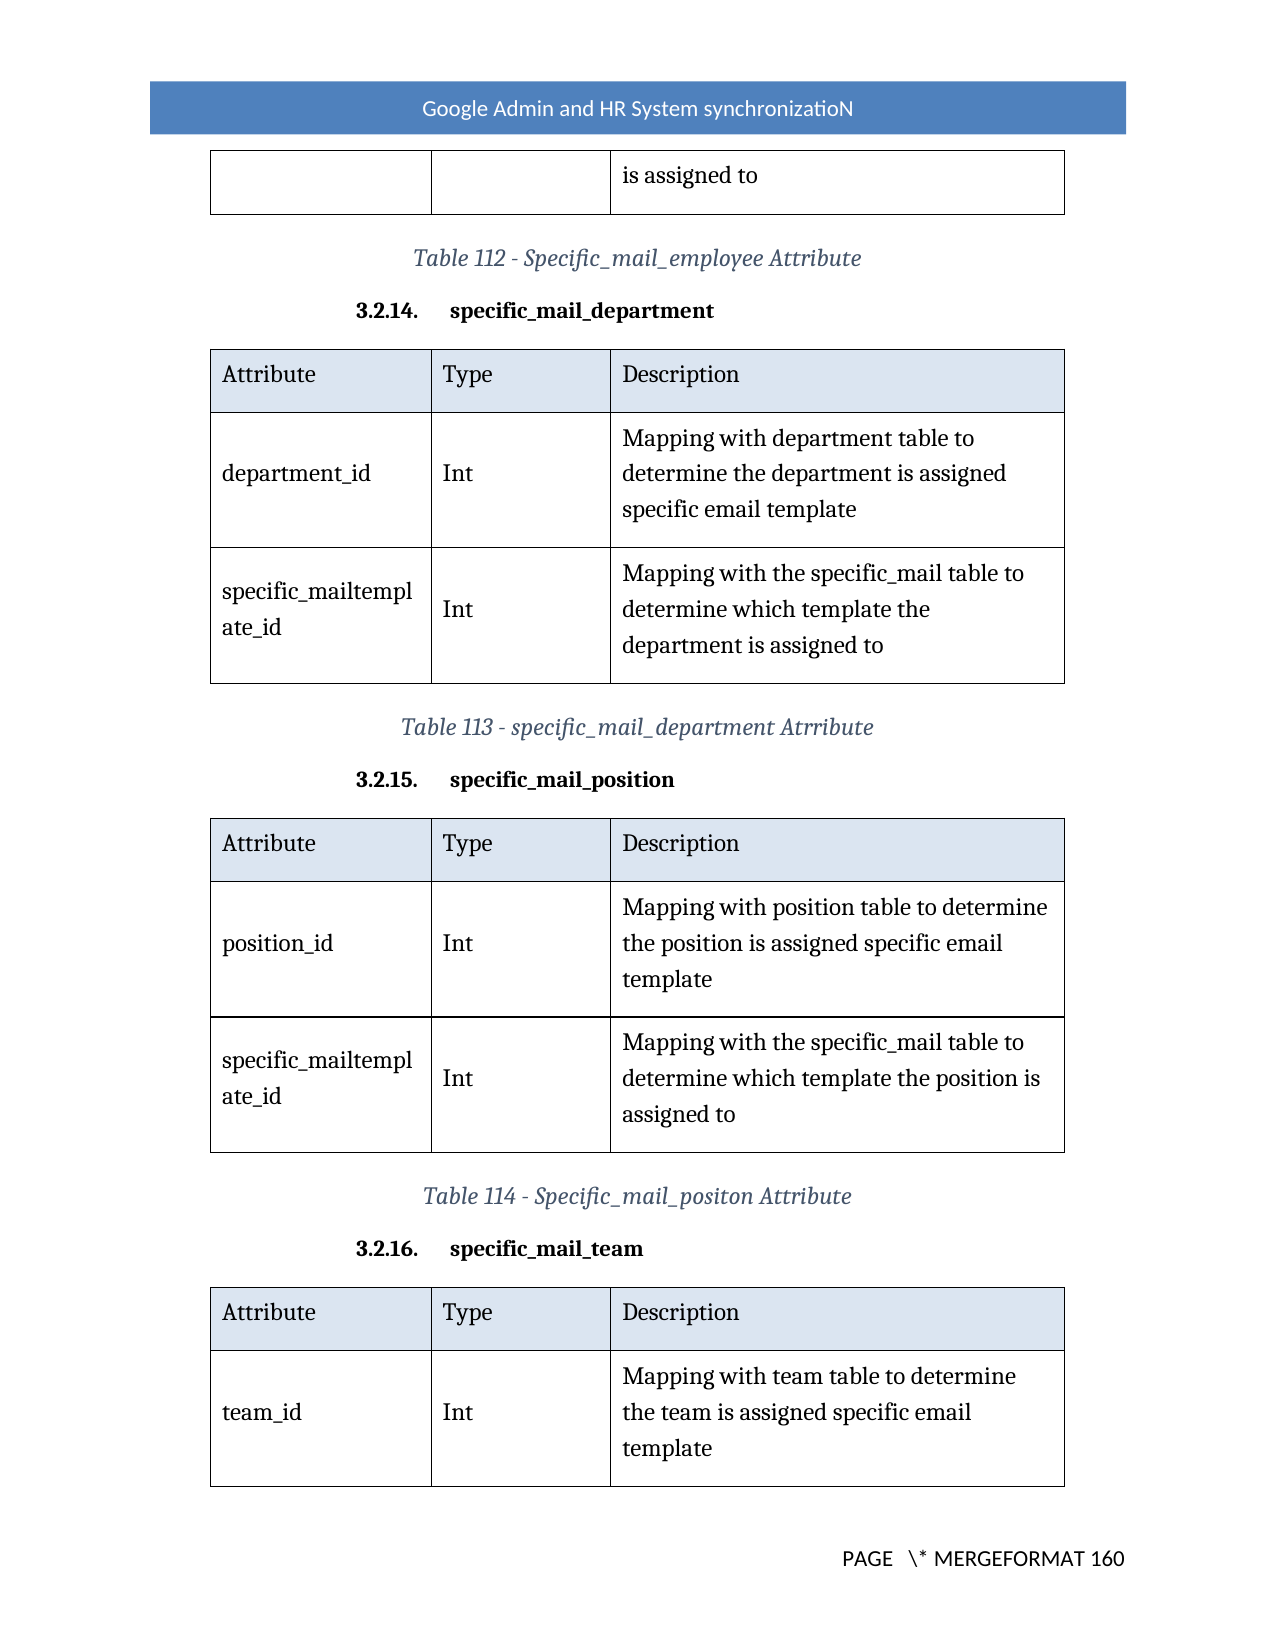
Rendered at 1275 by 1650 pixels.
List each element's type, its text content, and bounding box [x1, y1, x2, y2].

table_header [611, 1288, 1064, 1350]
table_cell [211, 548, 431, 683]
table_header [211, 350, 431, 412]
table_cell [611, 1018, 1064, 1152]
subtitle specific_mail_position [356, 767, 1125, 793]
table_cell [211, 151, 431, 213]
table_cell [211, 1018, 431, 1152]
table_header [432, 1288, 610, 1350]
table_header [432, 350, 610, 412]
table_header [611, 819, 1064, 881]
subtitle specific_mail_team [356, 1236, 1125, 1262]
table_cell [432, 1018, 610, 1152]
subtitle specific_mail_department [356, 297, 1125, 324]
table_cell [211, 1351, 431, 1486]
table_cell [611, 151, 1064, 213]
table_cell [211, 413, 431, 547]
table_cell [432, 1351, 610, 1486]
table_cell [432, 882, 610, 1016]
text Table 112 - Specific_mail_employee Attribute [150, 244, 1125, 272]
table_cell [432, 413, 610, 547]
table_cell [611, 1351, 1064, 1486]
text Table 114 - Specific_mail_positon Attribute [150, 1182, 1125, 1211]
text Table 113 - specific_mail_department Atrribute [150, 713, 1125, 742]
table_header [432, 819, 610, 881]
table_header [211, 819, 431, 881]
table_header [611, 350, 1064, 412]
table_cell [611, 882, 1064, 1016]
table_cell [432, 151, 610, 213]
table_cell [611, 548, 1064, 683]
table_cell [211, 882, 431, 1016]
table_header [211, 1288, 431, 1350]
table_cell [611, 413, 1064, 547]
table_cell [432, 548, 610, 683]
